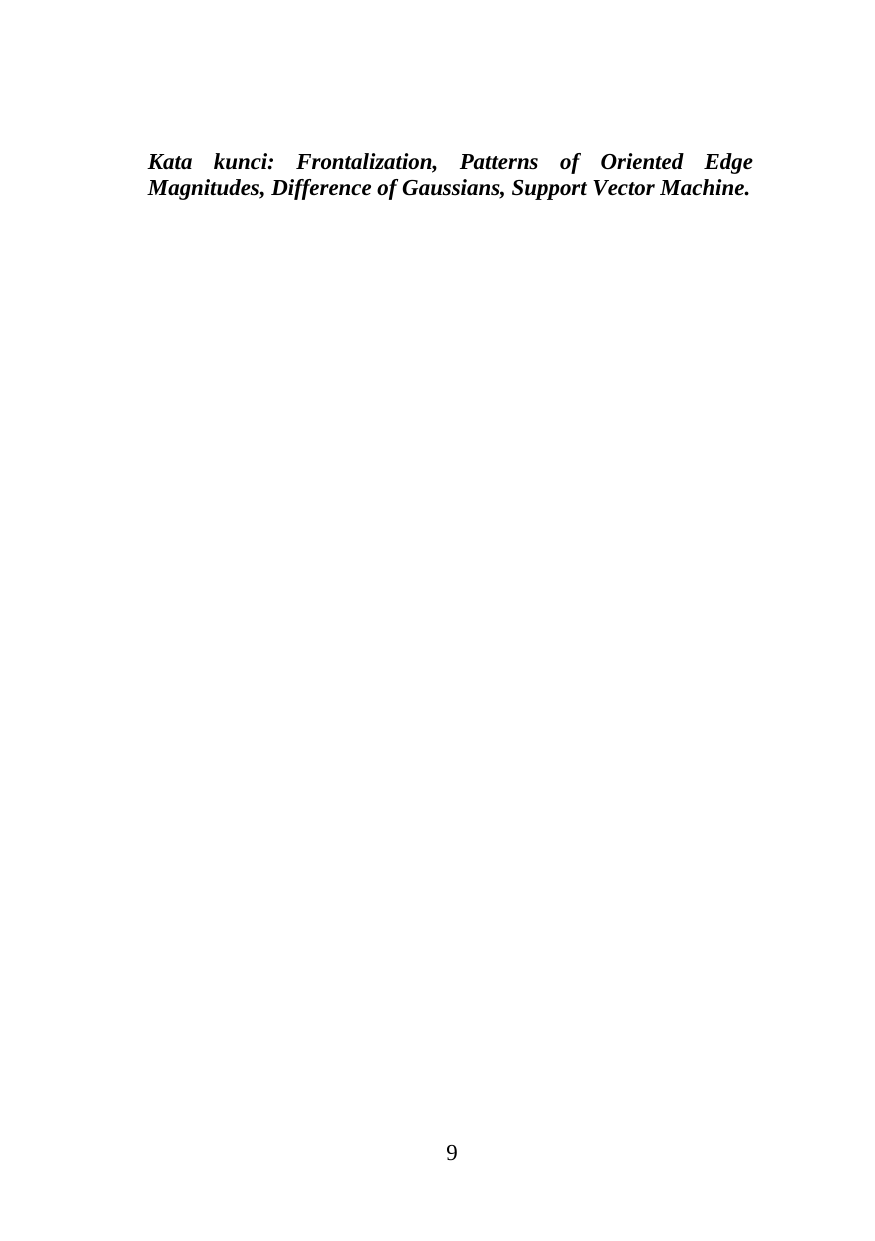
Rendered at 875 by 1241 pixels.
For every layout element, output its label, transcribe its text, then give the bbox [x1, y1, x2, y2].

text Kata kunci: Frontalization, Patterns of Oriented Edge Magnitudes, Difference of Gaussians, Support Vector Machine. [148, 148, 756, 200]
